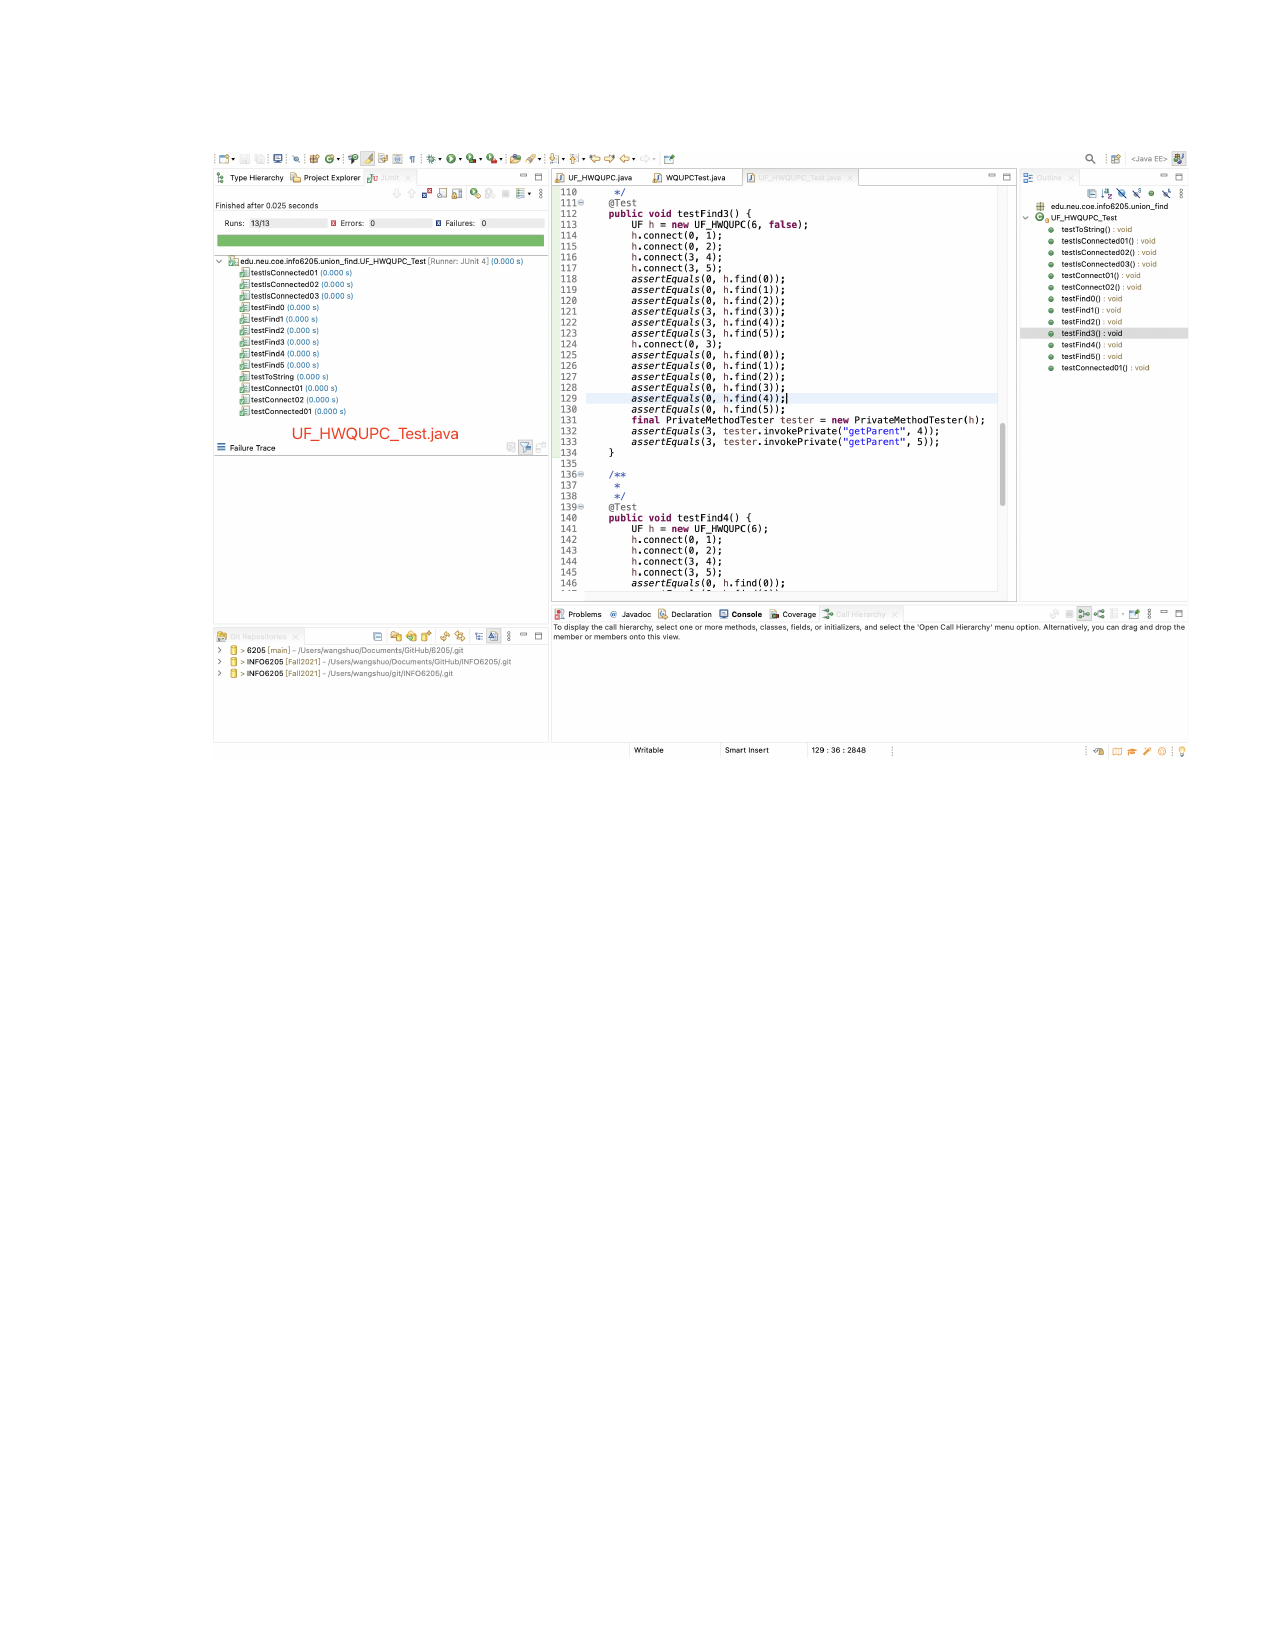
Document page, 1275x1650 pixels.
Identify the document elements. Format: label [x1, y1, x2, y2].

picture [213, 150, 1189, 760]
